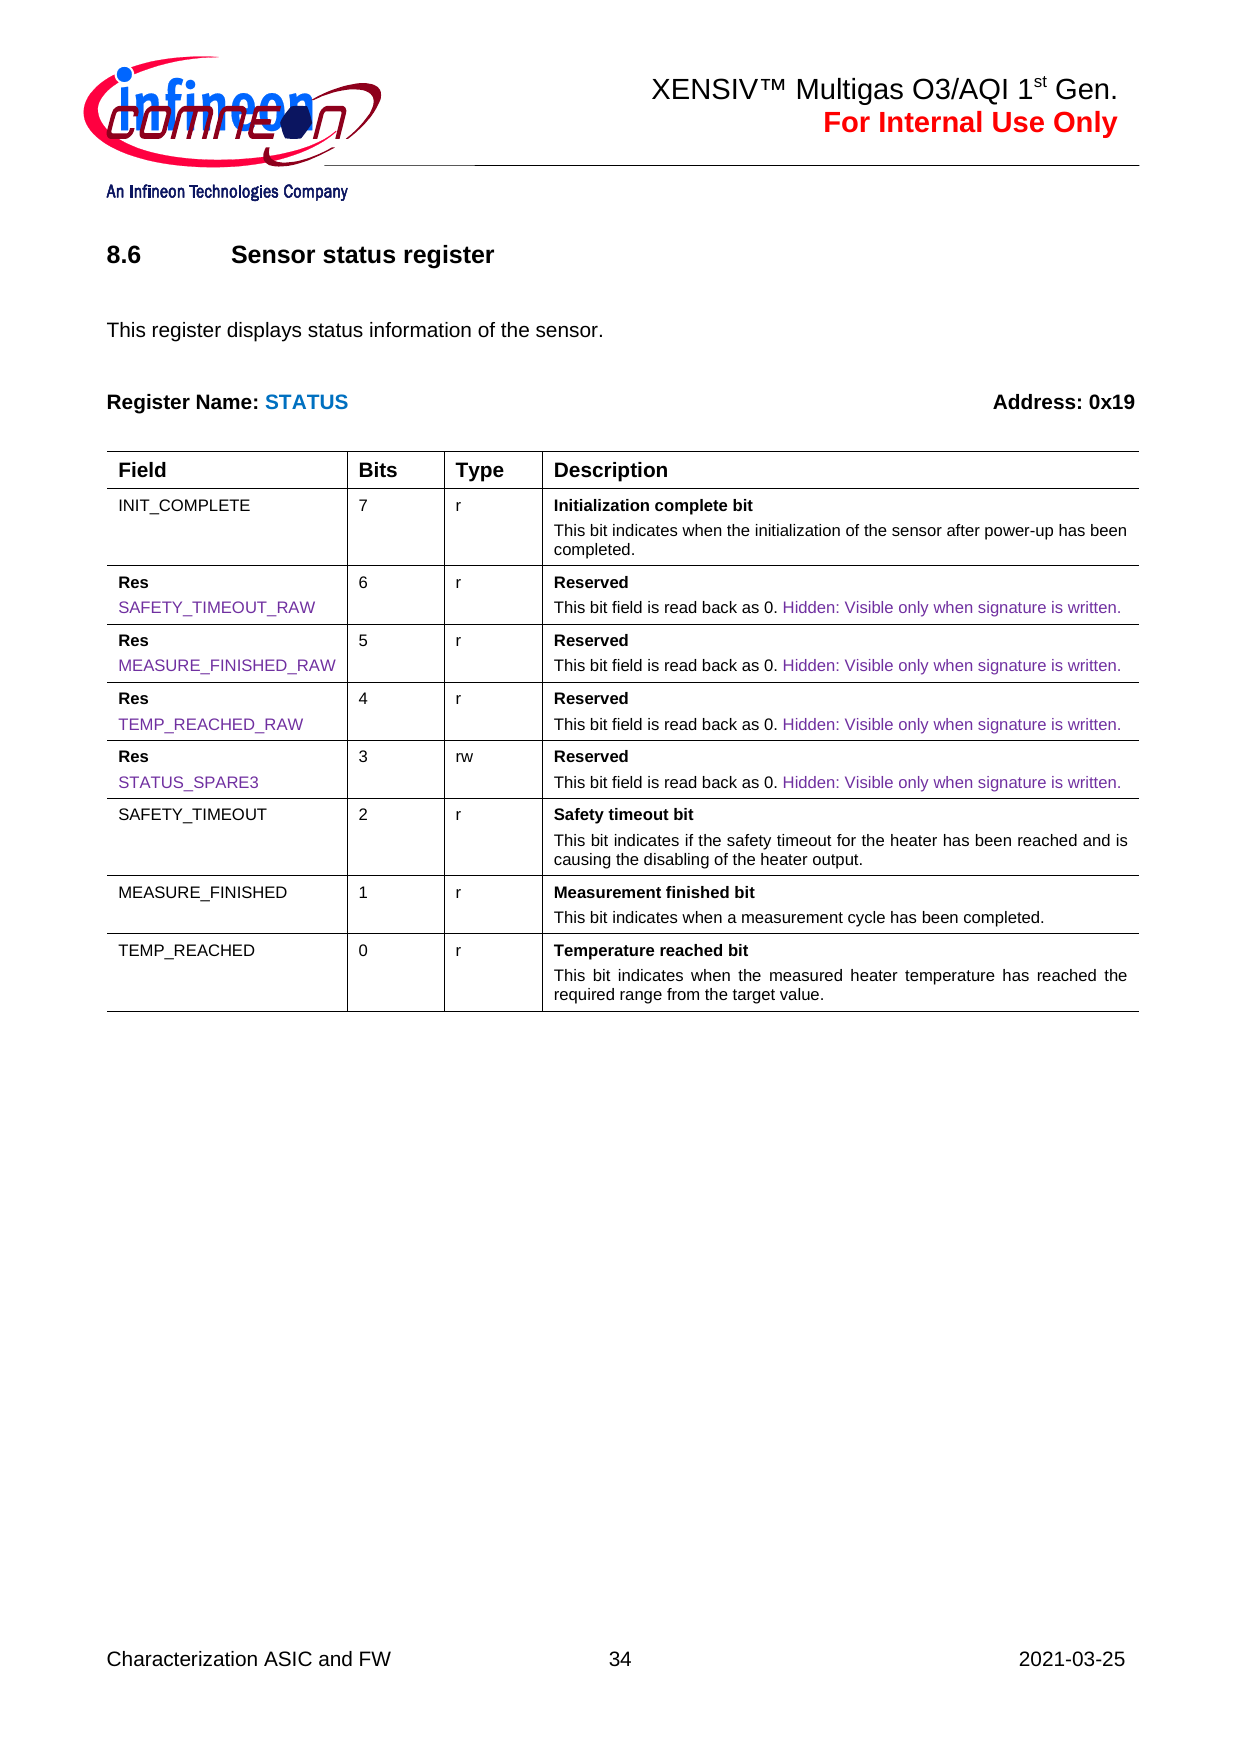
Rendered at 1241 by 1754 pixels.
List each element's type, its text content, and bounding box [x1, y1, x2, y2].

table_cell SAFETY_TIMEOUT [107, 799, 347, 875]
table_cell Initialization complete bit This bit indicates when the initialization of the sensor after power-up has been completed. [543, 489, 1139, 565]
table_cell rw [445, 741, 542, 798]
table_header Bits [348, 452, 444, 488]
table_cell Reserved This bit field is read back as 0. Hidden: Visible only when signature is written. [543, 625, 1139, 682]
table_cell 5 [348, 625, 444, 682]
table_header Description [543, 452, 1139, 488]
table_cell 7 [348, 489, 444, 565]
table_cell Safety timeout bit This bit indicates if the safety timeout for the heater has been reached and is causing the disabling of the heater output. [543, 799, 1139, 875]
table_cell Temperature reached bit This bit indicates when the measured heater temperature has reached the required range from the target value. [543, 934, 1139, 1011]
table_cell Res STATUS_SPARE3 [107, 741, 347, 798]
table_cell r [445, 489, 542, 565]
table_cell MEASURE_FINISHED [107, 876, 347, 933]
table_cell Res SAFETY_TIMEOUT_RAW [107, 566, 347, 623]
table_cell Res TEMP_REACHED_RAW [107, 683, 347, 740]
table_header Field [107, 452, 347, 488]
table_cell Res MEASURE_FINISHED_RAW [107, 625, 347, 682]
table_cell Reserved This bit field is read back as 0. Hidden: Visible only when signature is written. [543, 566, 1139, 623]
table_cell r [445, 876, 542, 933]
table_cell r [445, 625, 542, 682]
table_cell r [445, 934, 542, 1011]
table_cell 0 [348, 934, 444, 1011]
table_cell r [445, 566, 542, 623]
text This register displays status information of the sensor. [106, 318, 1140, 342]
table_header Type [445, 452, 542, 488]
table_cell Reserved This bit field is read back as 0. Hidden: Visible only when signature is written. [543, 683, 1139, 740]
table_cell r [445, 683, 542, 740]
table_cell 4 [348, 683, 444, 740]
text Register Name: STATUS Address: 0x19 [106, 390, 1140, 414]
table_cell Reserved This bit field is read back as 0. Hidden: Visible only when signature is written. [543, 741, 1139, 798]
table_cell Measurement finished bit This bit indicates when a measurement cycle has been completed. [543, 876, 1139, 933]
table_cell INIT_COMPLETE [107, 489, 347, 565]
table_cell 6 [348, 566, 444, 623]
table_cell TEMP_REACHED [107, 934, 347, 1011]
subtitle Sensor status register [106, 240, 1140, 269]
table_cell r [445, 799, 542, 875]
table_cell 3 [348, 741, 444, 798]
table_cell 1 [348, 876, 444, 933]
table_cell 2 [348, 799, 444, 875]
